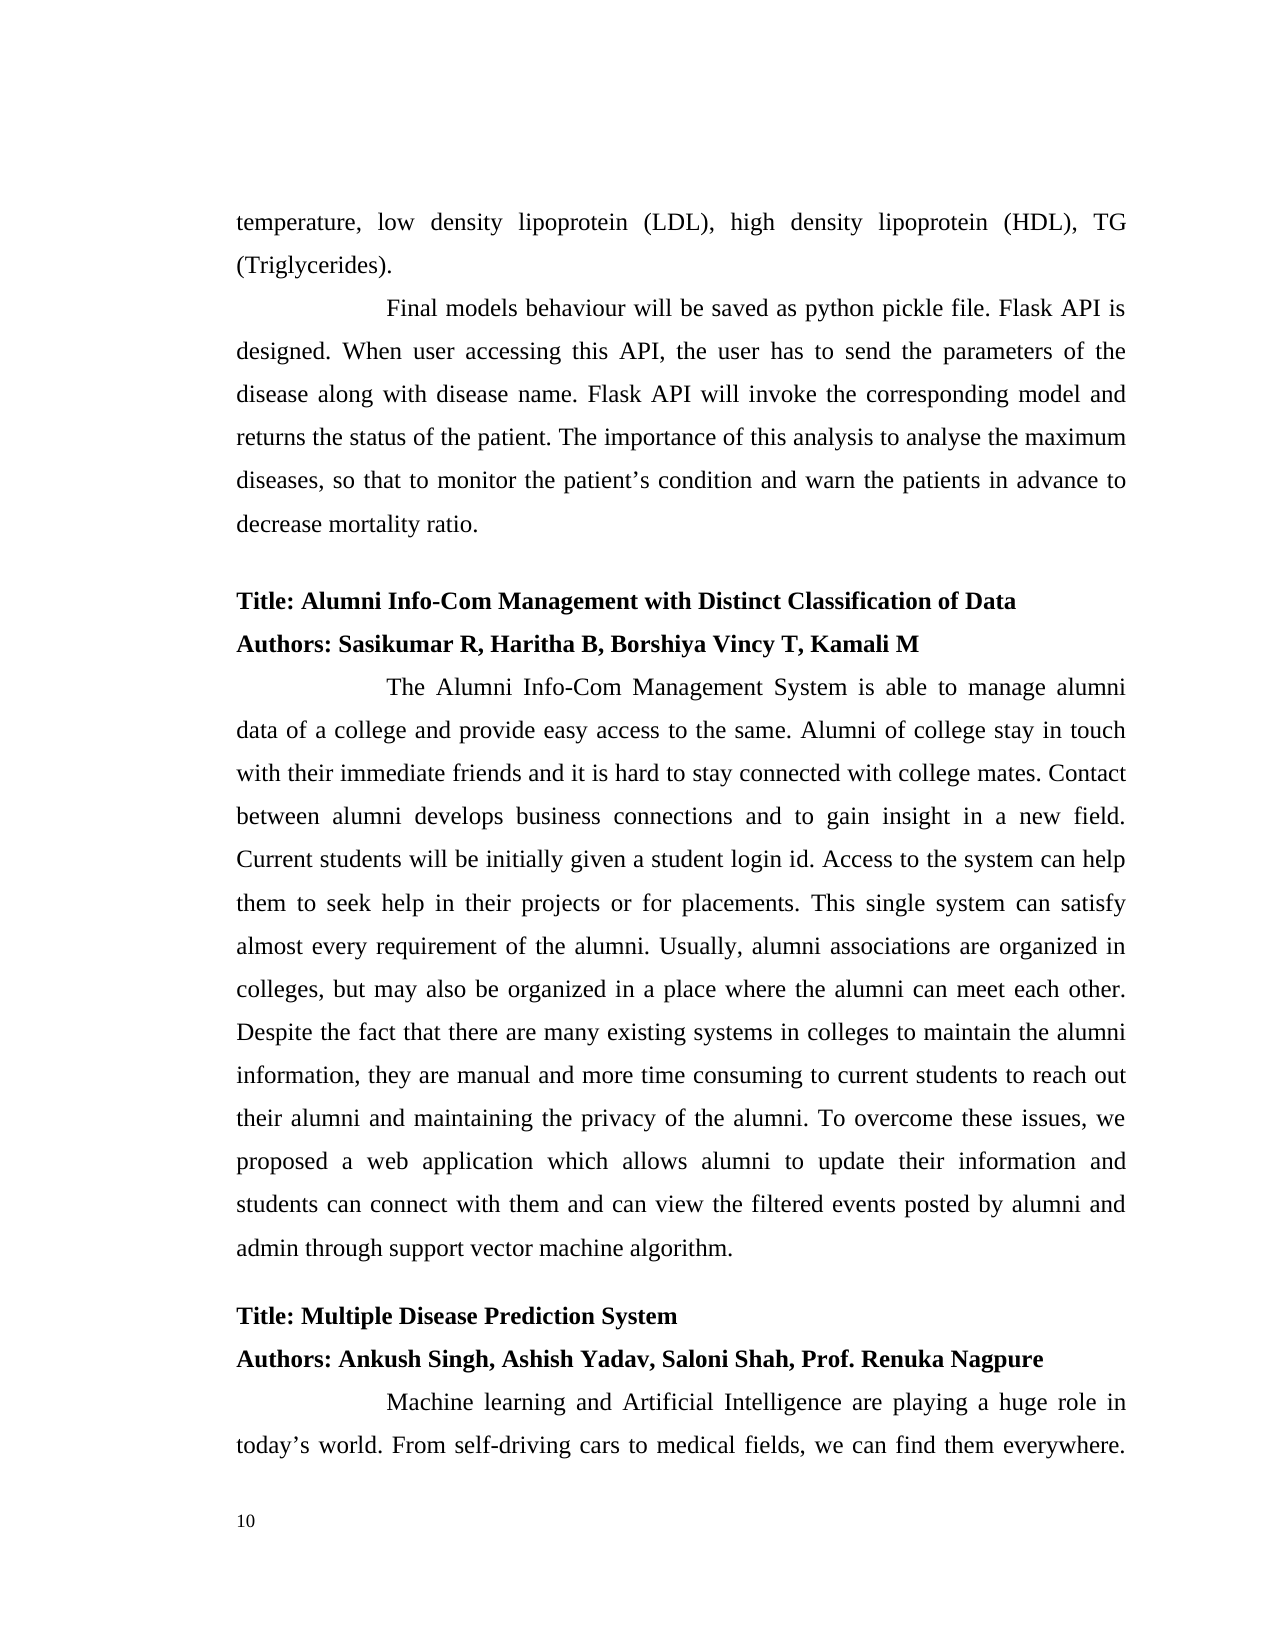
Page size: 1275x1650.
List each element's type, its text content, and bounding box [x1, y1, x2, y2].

text Authors: Ankush Singh, Ashish Yadav, Saloni Shah, Prof. Renuka Nagpure [236, 1344, 1127, 1373]
text Authors: Sasikumar R, Haritha B, Borshiya Vincy T, Kamali M [236, 629, 1127, 658]
list Final models behaviour will be saved as python pickle file. Flask API is designed. When user accessing this API, the user has to send the parameters of the disease along with disease name. Flask API will invoke the corresponding model and returns the status of the patient. The importance of this analysis to analyse the maximum diseases, so that to monitor the patient’s condition and warn the patients in advance to decrease mortality ratio. [236, 293, 1127, 537]
text Title: Multiple Disease Prediction System [236, 1301, 1127, 1329]
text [236, 1387, 1127, 1459]
text Title: Alumni Info-Com Management with Distinct Classification of Data [236, 586, 1127, 614]
text The Alumni Info-Com Management System is able to manage alumni data of a college and provide easy access to the same. Alumni of college stay in touch with their immediate friends and it is hard to stay connected with college mates. Contact between alumni develops business connections and to gain insight in a new field. Current students will be initially given a student login id. Access to the system can help them to seek help in their projects or for placements. This single system can satisfy almost every requirement of the alumni. Usually, alumni associations are organized in colleges, but may also be organized in a place where the alumni can meet each other. Despite the fact that there are many existing systems in colleges to maintain the alumni information, they are manual and more time consuming to current students to reach out their alumni and maintaining the privacy of the alumni. To overcome these issues, we proposed a web application which allows alumni to update their information and students can connect with them and can view the filtered events posted by alumni and admin through support vector machine algorithm. [236, 672, 1127, 1261]
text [236, 207, 1127, 279]
